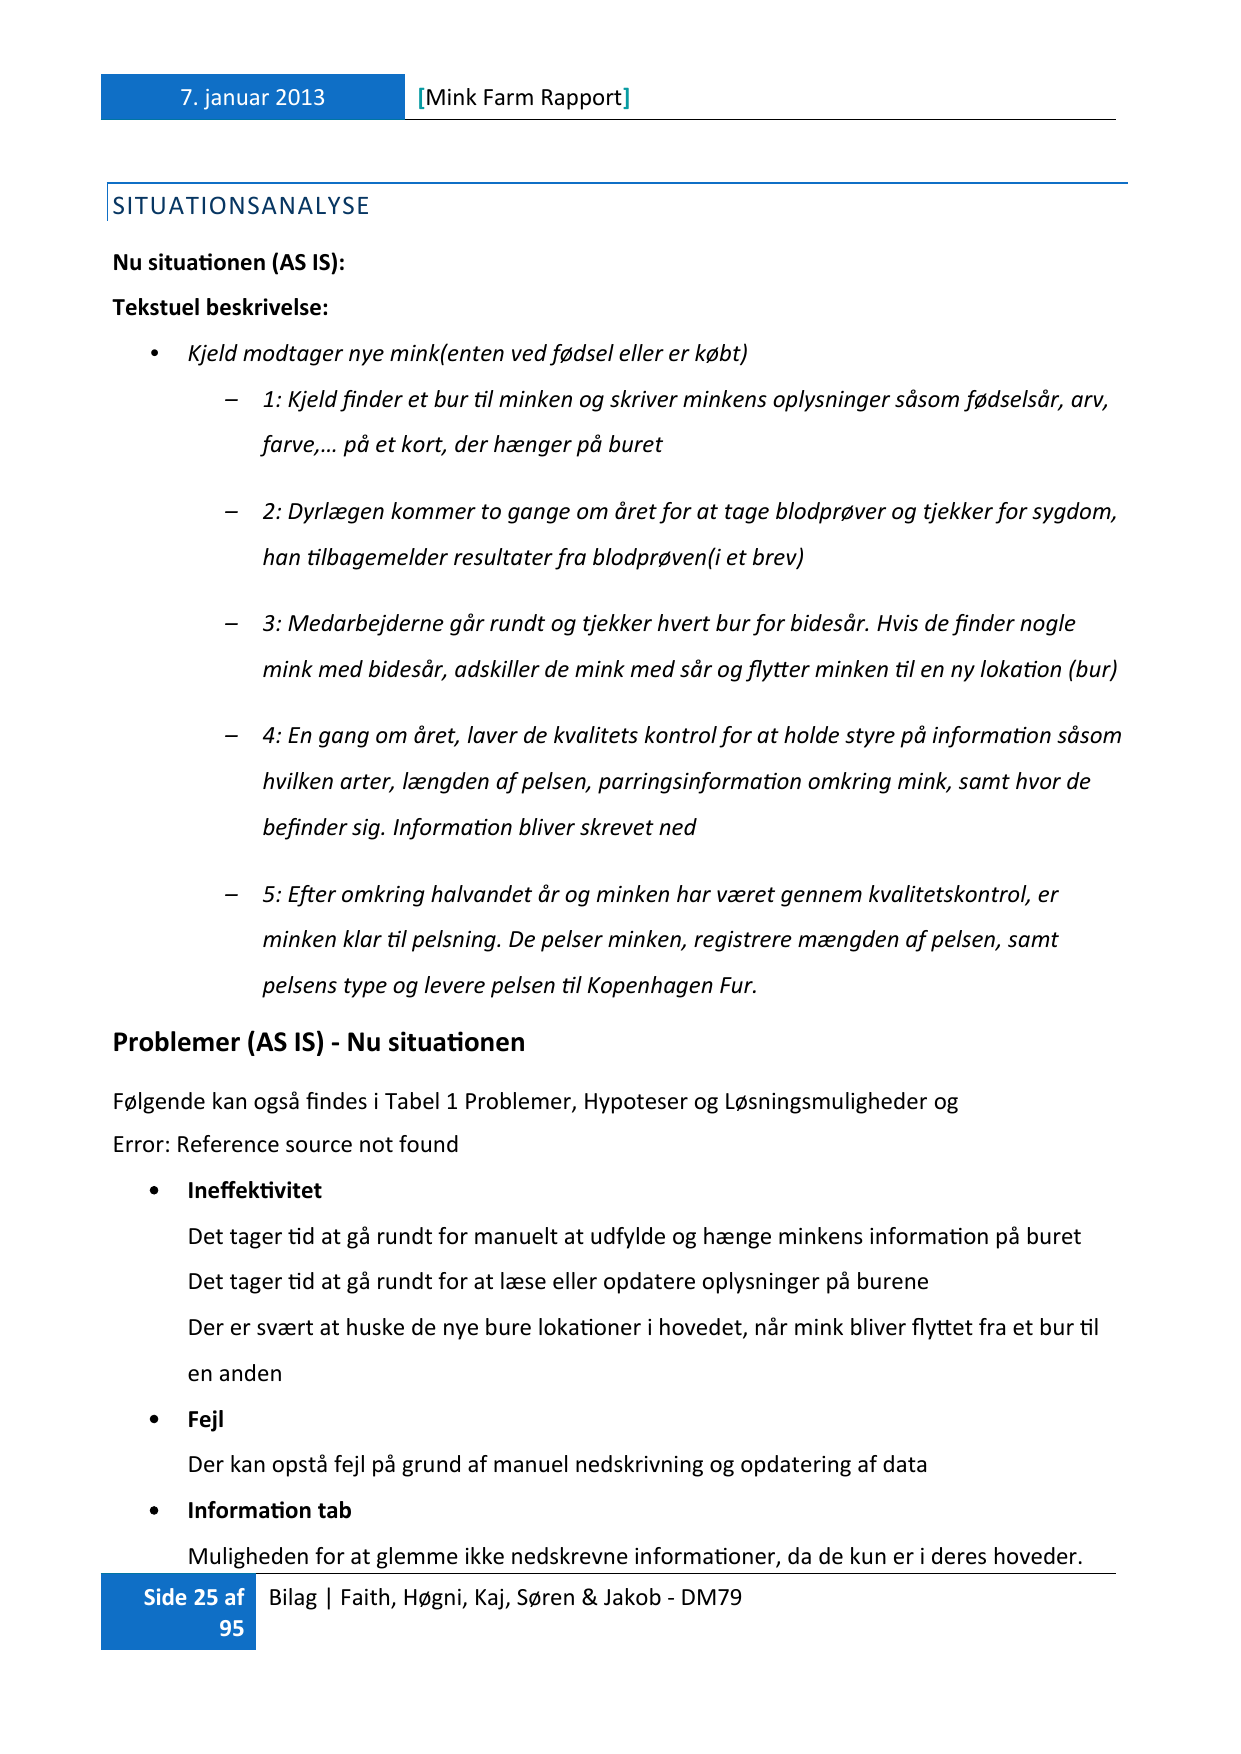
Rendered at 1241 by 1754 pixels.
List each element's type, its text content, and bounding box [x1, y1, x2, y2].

list 4: En gang om året, laver de kvalitets kontrol for at holde styre på information såsom hvilken arter, længden af pelsen, parringsinformation omkring mink, samt hvor de befinder sig. Information bliver skrevet ned [225, 720, 1128, 842]
list Kjeld modtager nye mink(enten ved fødsel eller er købt) [150, 337, 1128, 368]
list Information tab [150, 1494, 1128, 1525]
list Der er svært at huske de nye bure lokationer i hovedet, når mink bliver flyttet fra et bur til en anden [187, 1311, 1128, 1387]
list Det tager tid at gå rundt for manuelt at udfylde og hænge minkens information på buret [187, 1220, 1128, 1250]
list Muligheden for at glemme ikke nedskrevne informationer, da de kun er i deres hoveder. [187, 1540, 1128, 1570]
text Følgende kan også findes i Tabel 1 Problemer, Hypoteser og Løsningsmuligheder og Tabel 2 SWOT Analyse [112, 1085, 1128, 1116]
list Det tager tid at gå rundt for at læse eller opdatere oplysninger på burene [187, 1266, 1128, 1296]
list 3: Medarbejderne går rundt og tjekker hvert bur for bidesår. Hvis de finder nogle mink med bidesår, adskiller de mink med sår og flytter minken til en ny lokation (bur) [225, 607, 1128, 684]
list 1: Kjeld finder et bur til minken og skriver minkens oplysninger såsom fødselsår, arv, farve,… på et kort, der hænger på buret [225, 383, 1128, 459]
list 2: Dyrlægen kommer to gange om året for at tage blodprøver og tjekker for sygdom, han tilbagemelder resultater fra blodprøven(i et brev) [225, 495, 1128, 571]
list 5: Efter omkring halvandet år og minken har været gennem kvalitetskontrol, er minken klar til pelsning. De pelser minken, registrere mængden af pelsen, samt pelsens type og levere pelsen til Kopenhagen Fur. [225, 878, 1128, 1000]
text Problemer (AS IS) - Nu situationen [112, 1023, 1128, 1059]
text Tekstuel beskrivelse: [112, 291, 1128, 322]
text Nu situationen (AS IS): [112, 246, 1128, 276]
list Fejl [150, 1403, 1128, 1433]
list Ineffektivitet [150, 1174, 1128, 1204]
list Der kan opstå fejl på grund af manuel nedskrivning og opdatering af data [187, 1448, 1128, 1479]
subtitle Situationsanalyse [108, 184, 1128, 221]
